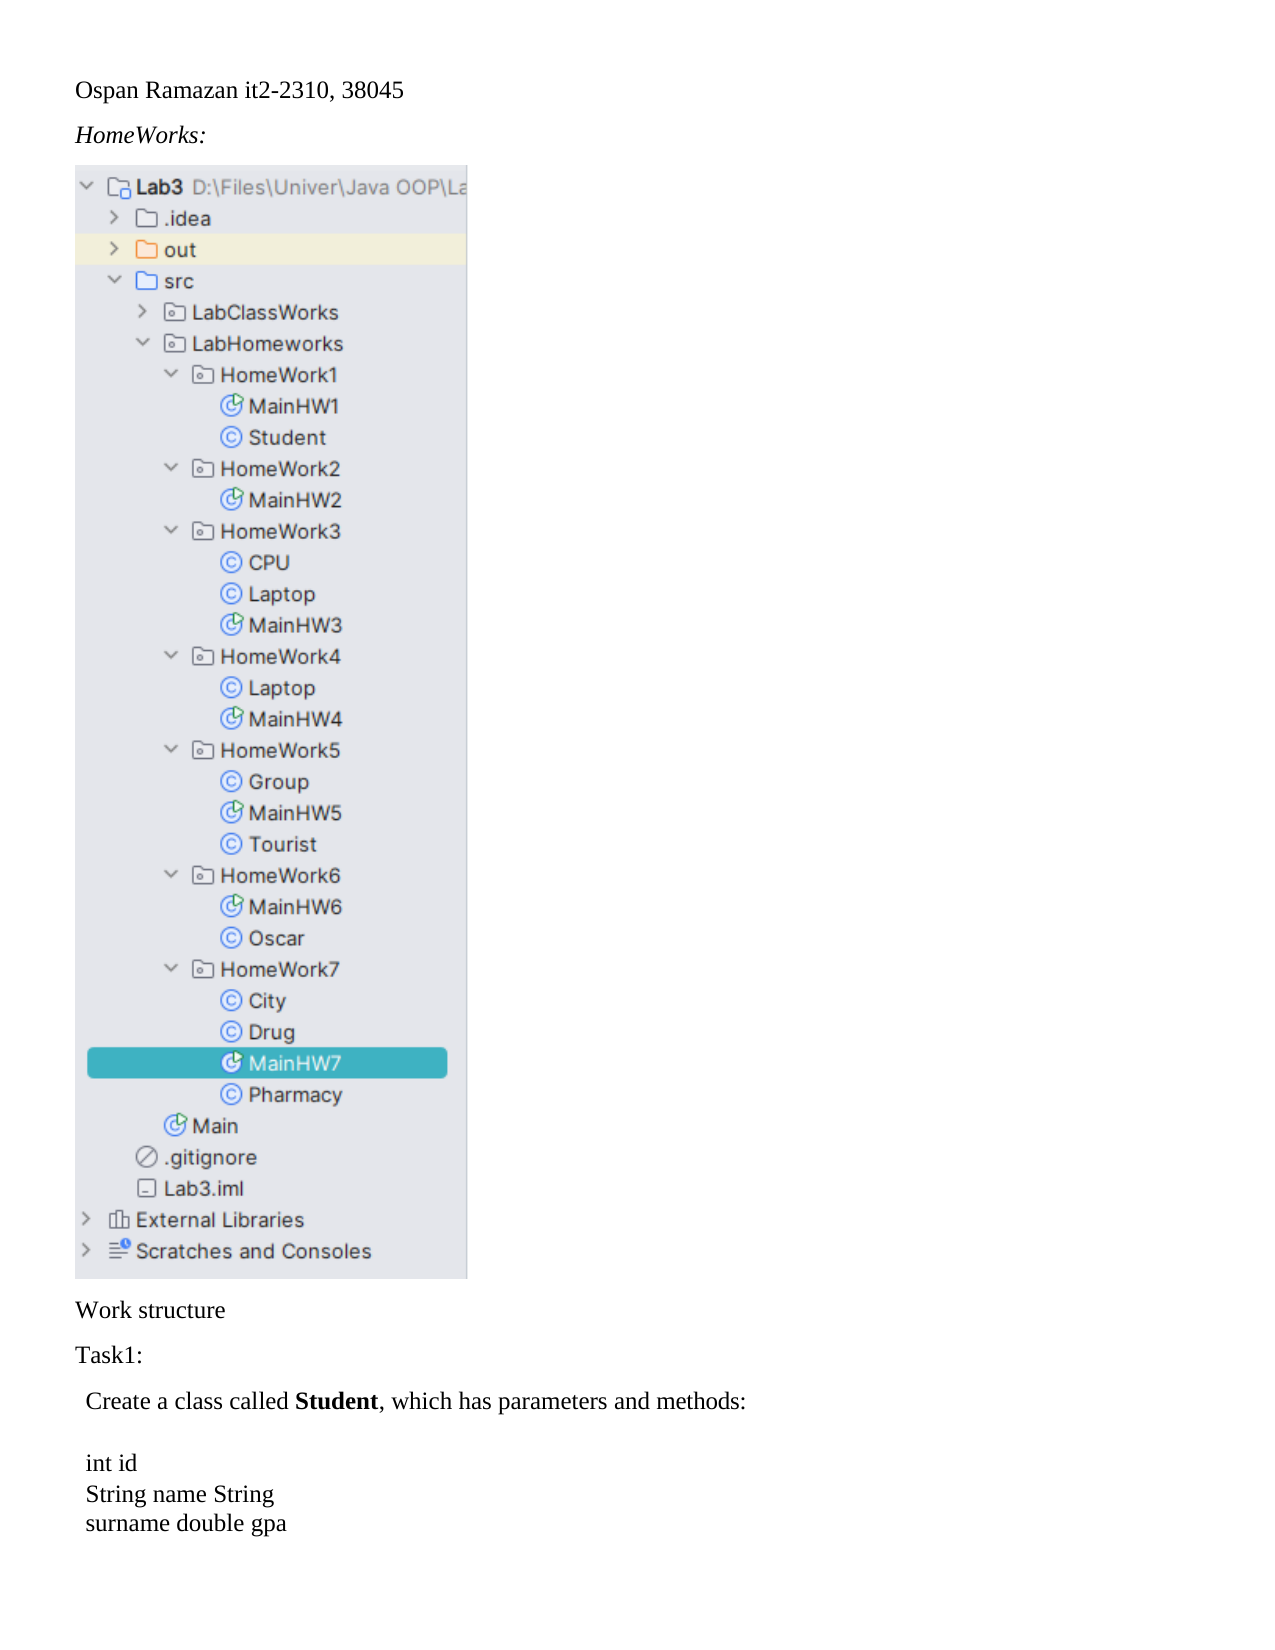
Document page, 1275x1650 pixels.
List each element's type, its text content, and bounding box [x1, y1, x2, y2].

text String name String surname double gpa [85, 1479, 363, 1536]
picture [75, 165, 468, 1279]
text Work structure [75, 1295, 1200, 1324]
text HomeWorks: [75, 120, 1200, 149]
text Task1: [75, 1341, 1200, 1369]
text Create a class called Student, which has parameters and methods: [85, 1386, 1200, 1415]
text Ospan Ramazan it2-2310, 38045 [75, 75, 1200, 104]
text int id [85, 1448, 1200, 1477]
